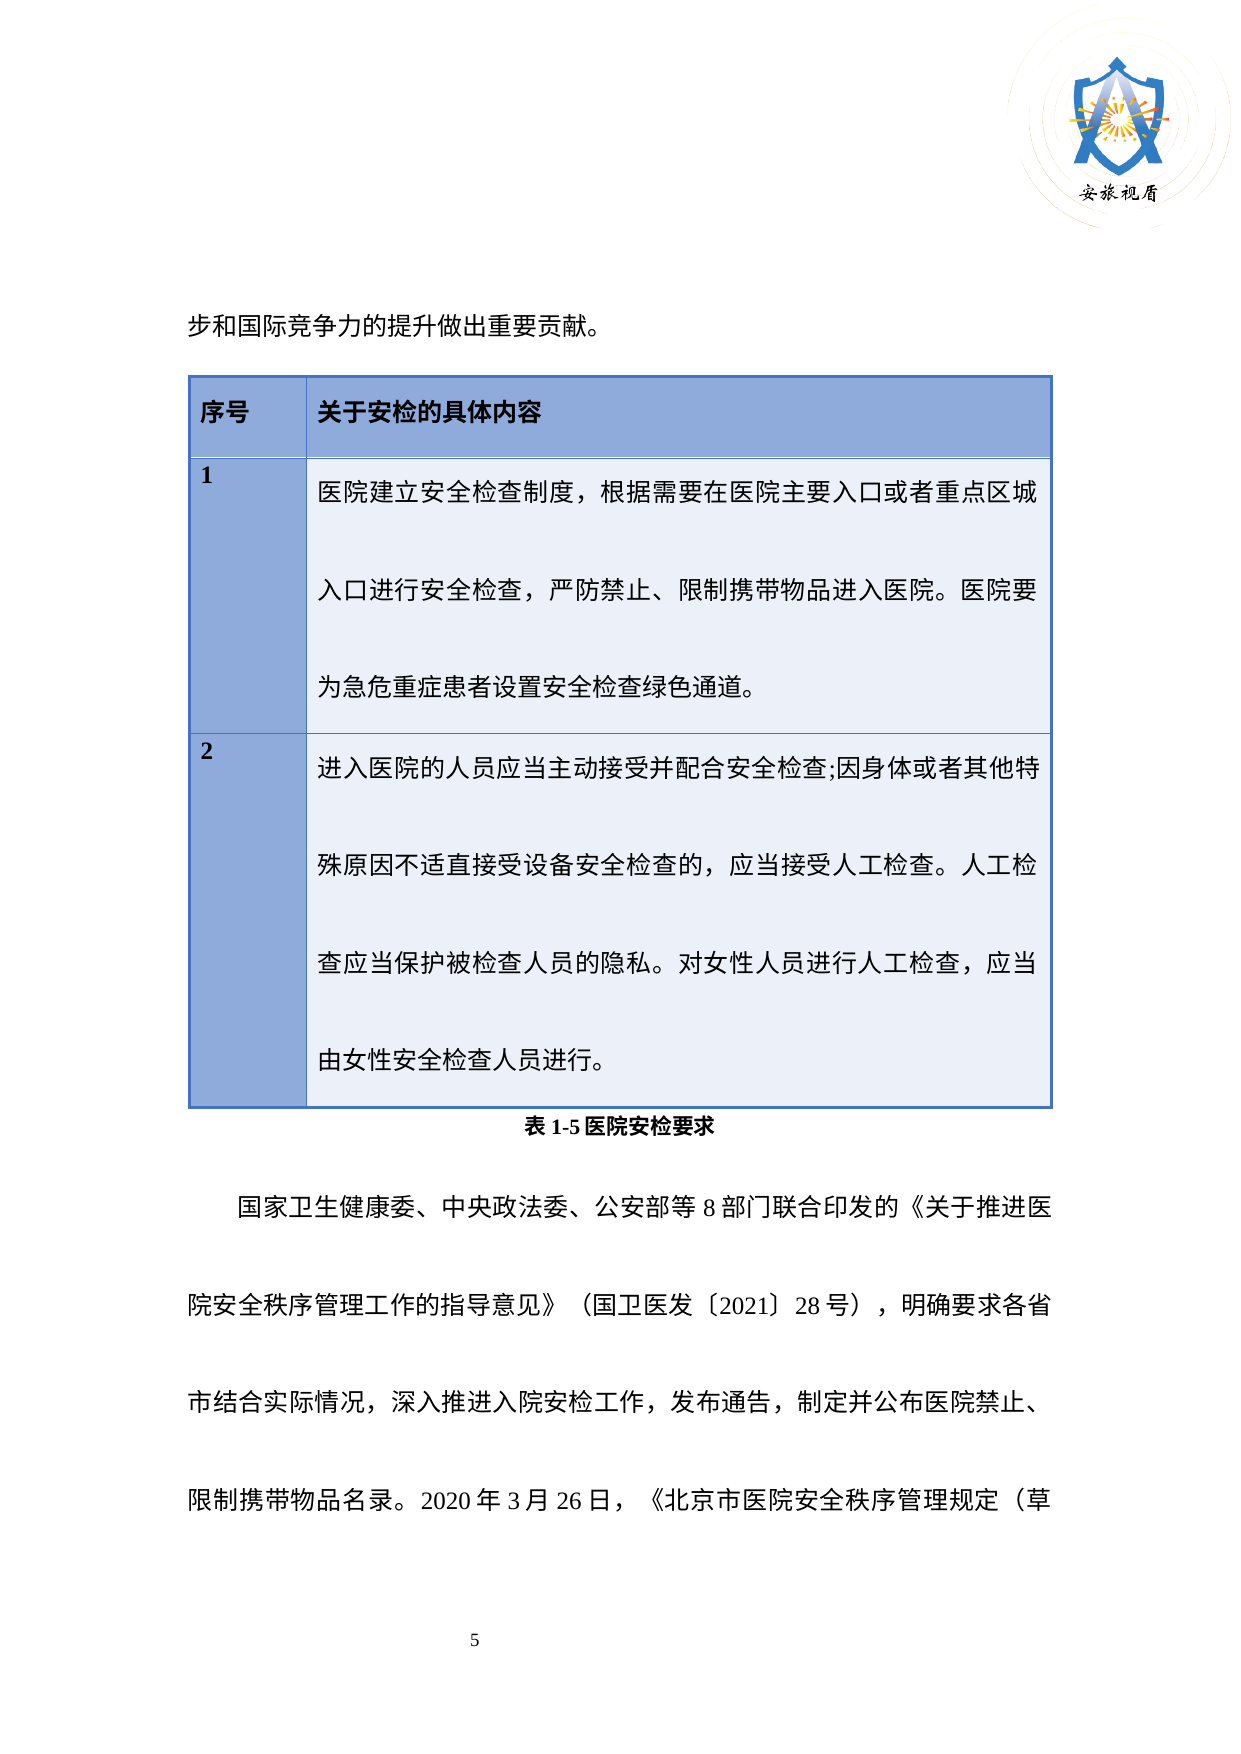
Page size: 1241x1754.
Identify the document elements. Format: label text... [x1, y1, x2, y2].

text 表1-5医院安检要求 [187, 1109, 1053, 1141]
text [187, 162, 1053, 357]
table_cell 医院建立安全检查制度，根据需要在医院主要入口或者重点区城入口进行安全检查，严防禁止、限制携带物品进入医院。医院要为急危重症患者设置安全检查绿色通道。 [307, 459, 1050, 733]
picture [1007, 4, 1231, 228]
table_header 序号 [191, 378, 306, 457]
table_header 关于安检的具体内容 [307, 378, 1050, 457]
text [187, 1173, 1053, 1531]
table_cell 2 [191, 734, 306, 1106]
table_cell 进入医院的人员应当主动接受并配合安全检查;因身体或者其他特殊原因不适直接受设备安全检查的，应当接受人工检查。人工检查应当保护被检查人员的隐私。对女性人员进行人工检查，应当由女性安全检查人员进行。 [307, 734, 1050, 1106]
table_cell 1 [191, 459, 306, 733]
